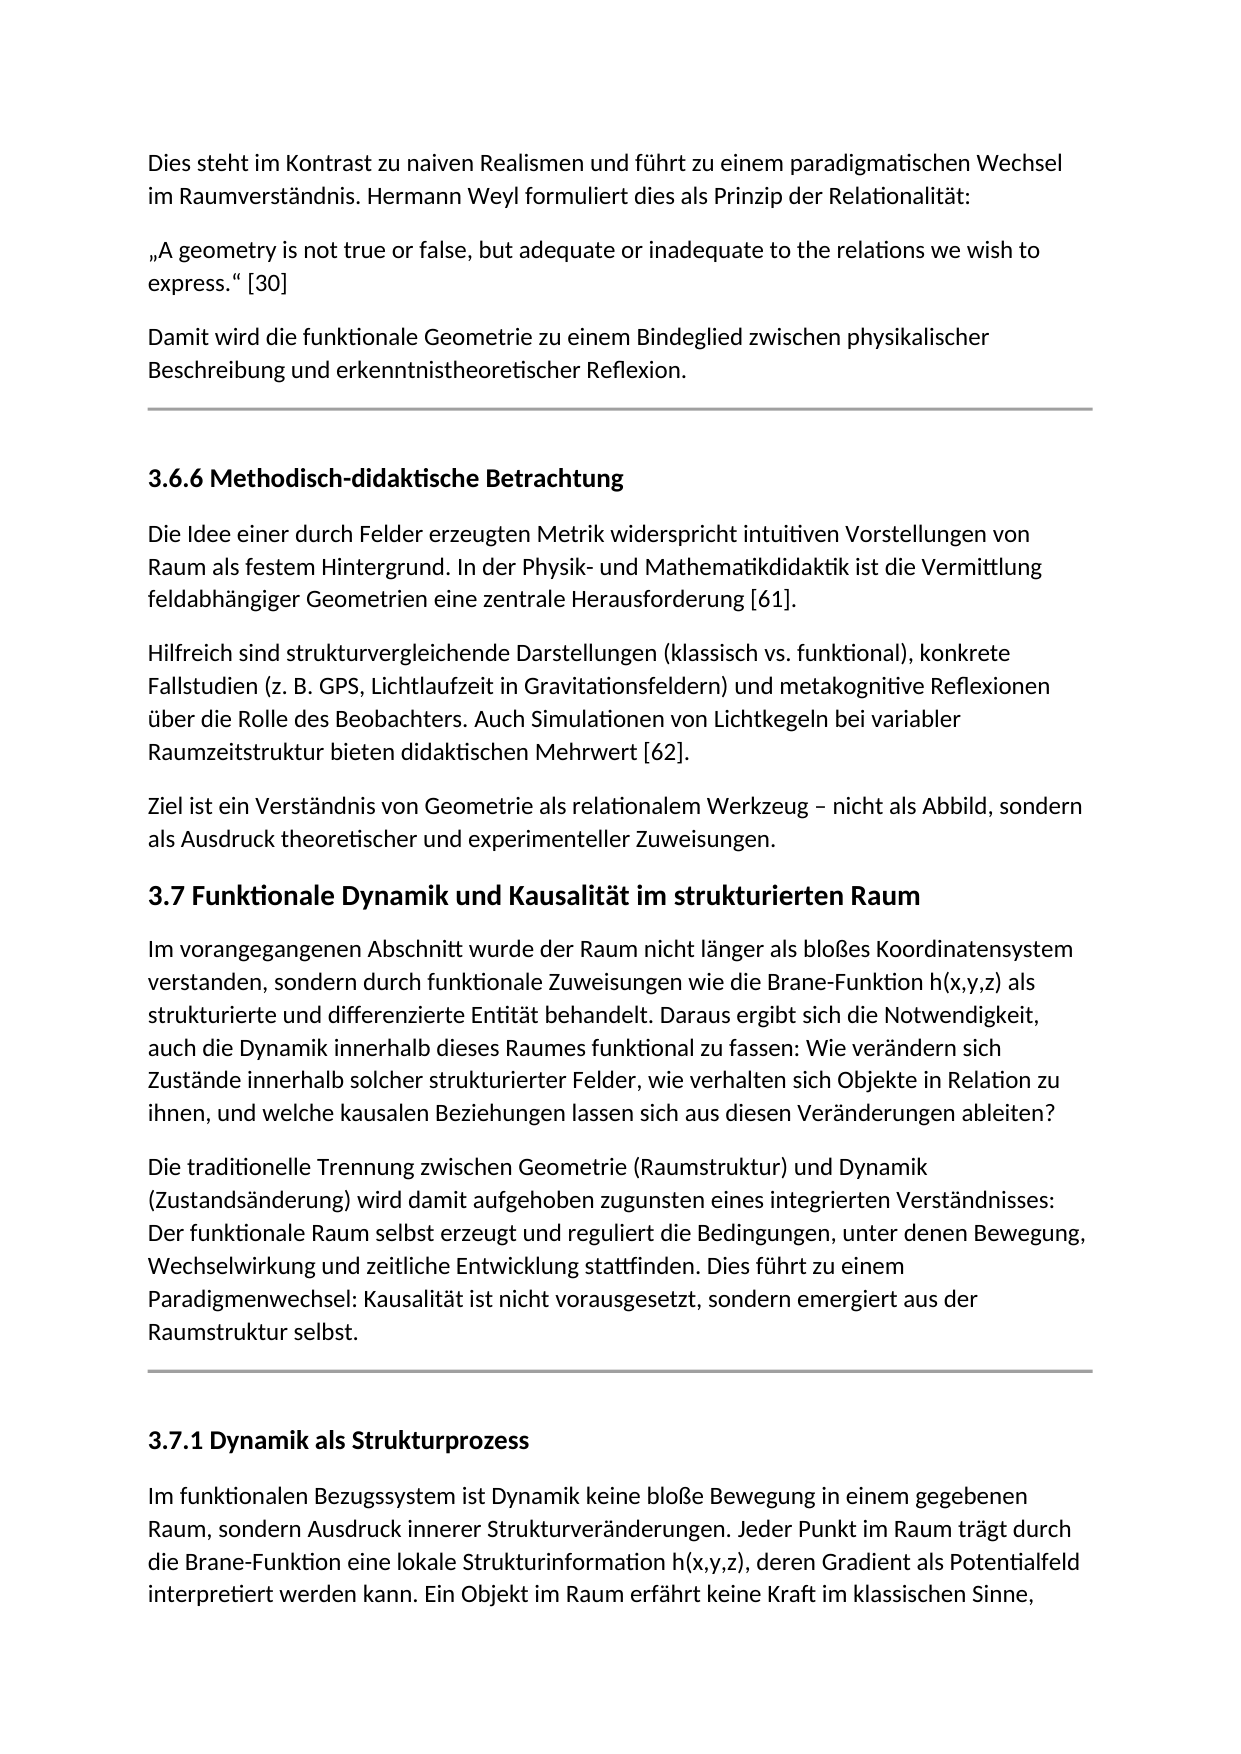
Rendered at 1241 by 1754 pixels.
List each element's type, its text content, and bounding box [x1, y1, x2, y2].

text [148, 1480, 1093, 1609]
text Hilfreich sind strukturvergleichende Darstellungen (klassisch vs. funktional), konkrete Fallstudien (z. B. GPS, Lichtlaufzeit in Gravitationsfeldern) und metakognitive Reflexionen über die Rolle des Beobachters. Auch Simulationen von Lichtkegeln bei variabler Raumzeitstruktur bieten didaktischen Mehrwert [62]. [148, 637, 1093, 767]
text Die traditionelle Trennung zwischen Geometrie (Raumstruktur) und Dynamik (Zustandsänderung) wird damit aufgehoben zugunsten eines integrierten Verständnisses: Der funktionale Raum selbst erzeugt und reguliert die Bedingungen, unter denen Bewegung, Wechselwirkung und zeitliche Entwicklung stattfinden. Dies führt zu einem Paradigmenwechsel: Kausalität ist nicht vorausgesetzt, sondern emergiert aus der Raumstruktur selbst. [148, 1151, 1093, 1346]
text Damit wird die funktionale Geometrie zu einem Bindeglied zwischen physikalischer Beschreibung und erkenntnistheoretischer Reflexion. [148, 321, 1093, 384]
text Ziel ist ein Verständnis von Geometrie als relationalem Werkzeug – nicht als Abbild, sondern als Ausdruck theoretischer und experimenteller Zuweisungen. [148, 790, 1093, 853]
subtitle 3.7.1 Dynamik als Strukturprozess [148, 1423, 1093, 1456]
subtitle 3.7 Funktionale Dynamik und Kausalität im strukturierten Raum [148, 877, 1093, 912]
text Die Idee einer durch Felder erzeugten Metrik widerspricht intuitiven Vorstellungen von Raum als festem Hintergrund. In der Physik- und Mathematikdidaktik ist die Vermittlung feldabhängiger Geometrien eine zentrale Herausforderung [61]. [148, 518, 1093, 614]
text „A geometry is not true or false, but adequate or inadequate to the relations we wish to express.“ [30] [148, 234, 1093, 298]
text Im vorangegangenen Abschnitt wurde der Raum nicht länger als bloßes Koordinatensystem verstanden, sondern durch funktionale Zuweisungen wie die Brane-Funktion h(x,y,z) als strukturierte und differenzierte Entität behandelt. Daraus ergibt sich die Notwendigkeit, auch die Dynamik innerhalb dieses Raumes funktional zu fassen: Wie verändern sich Zustände innerhalb solcher strukturierter Felder, wie verhalten sich Objekte in Relation zu ihnen, und welche kausalen Beziehungen lassen sich aus diesen Veränderungen ableiten? [148, 933, 1093, 1128]
subtitle 3.6.6 Methodisch-didaktische Betrachtung [148, 461, 1093, 494]
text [148, 148, 1093, 211]
